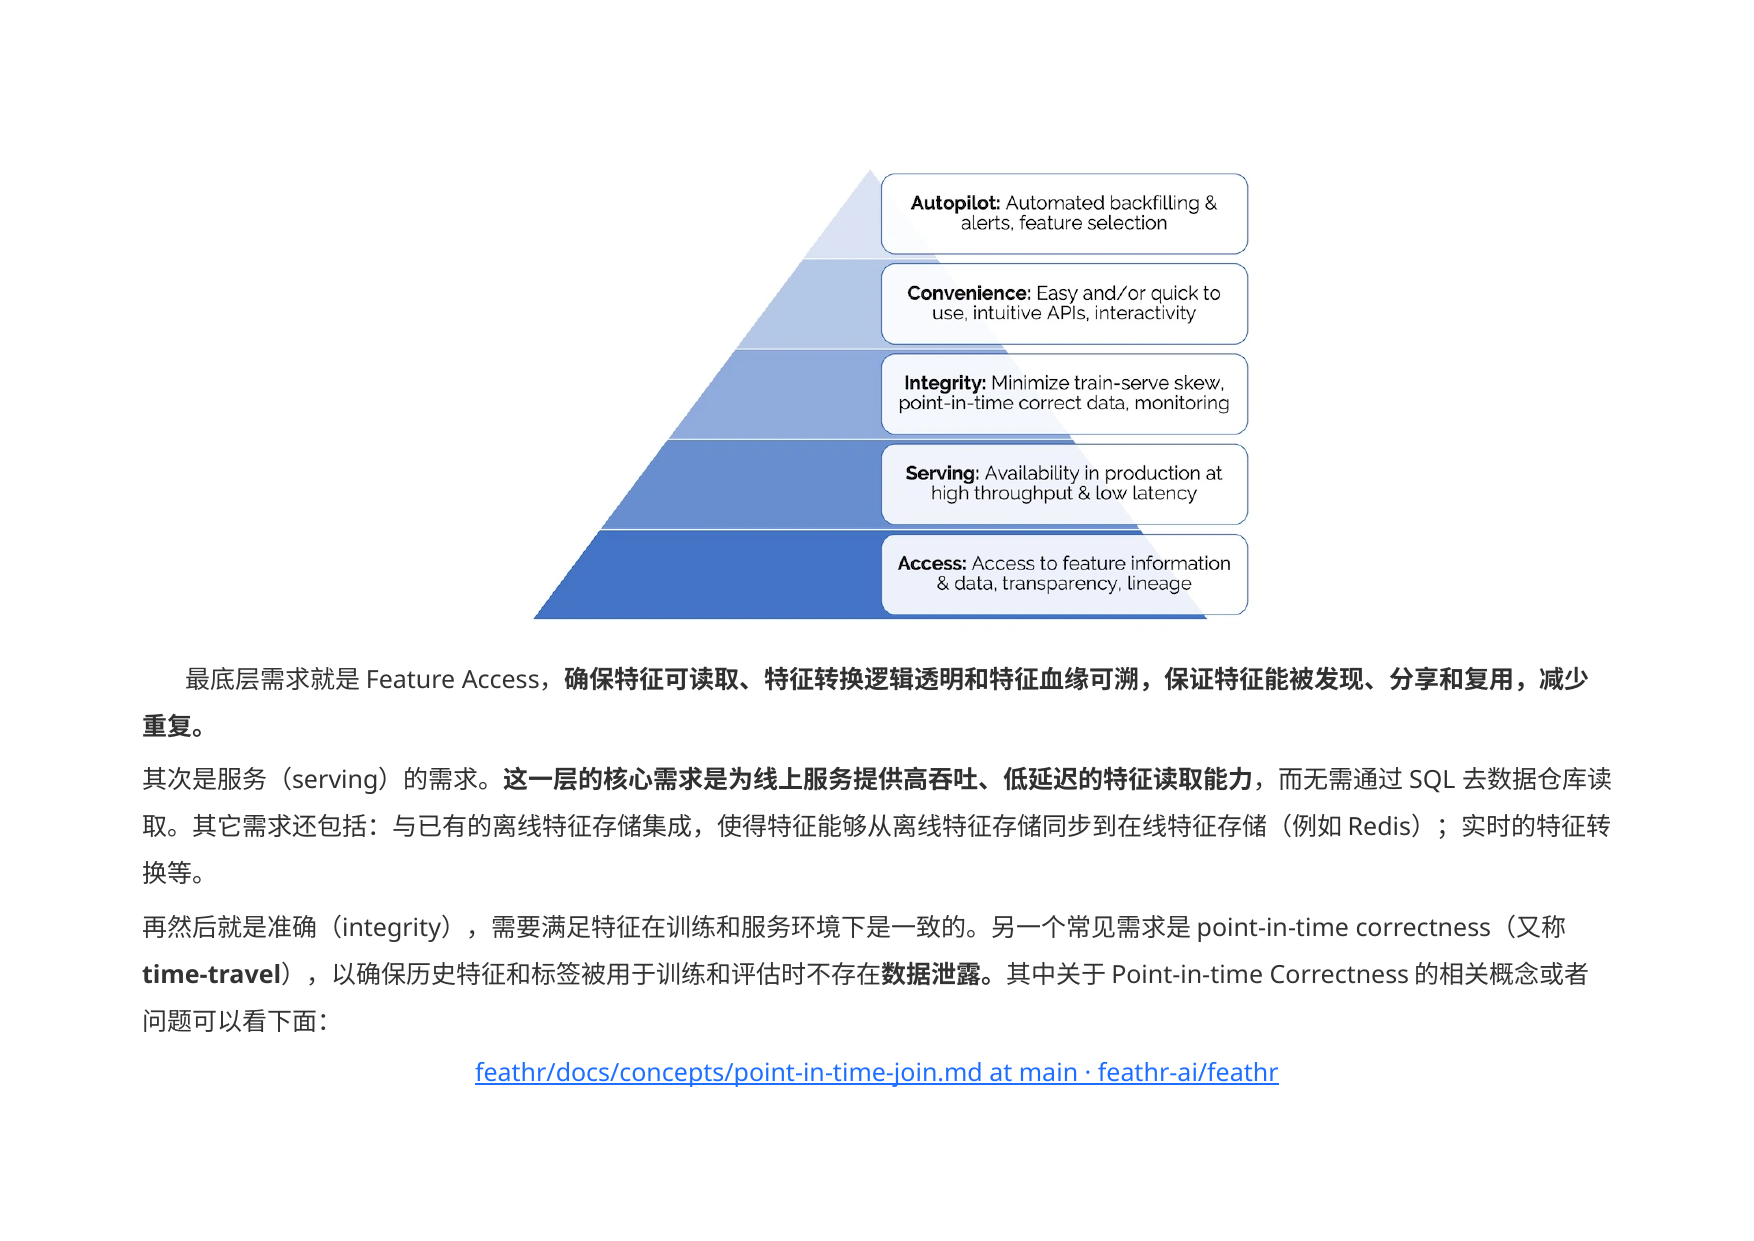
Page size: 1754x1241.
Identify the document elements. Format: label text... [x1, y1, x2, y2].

list 再然后就是准确（integrity），需要满足特征在训练和服务环境下是一致的。另一个常见需求是 point-in-time correctness（又称 time-travel），以确保历史特征和标签被用于训练和评估时不存在数据泄露。其中关于Point-in-time Correctness的相关概念或者问题可以看下面： [142, 907, 1612, 1038]
text 其次是服务（serving）的需求。这一层的核心需求是为线上服务提供高吞吐、低延迟的特征读取能力，而无需通过 SQL 去数据仓库读取。其它需求还包括：与已有的离线特征存储集成，使得特征能够从离线特征存储同步到在线特征存储（例如 Redis）；实时的特征转换等。 [142, 796, 1612, 890]
text 最底层需求就是Feature Access，确保特征可读取、特征转换逻辑透明和特征血缘可溯，保证特征能被发现、分享和复用，减少重复。 [142, 659, 1612, 743]
picture [404, 147, 1350, 644]
list feathr/docs/concepts/point-in-time-join.md at main · feathr-ai/feathr [142, 1055, 1612, 1089]
